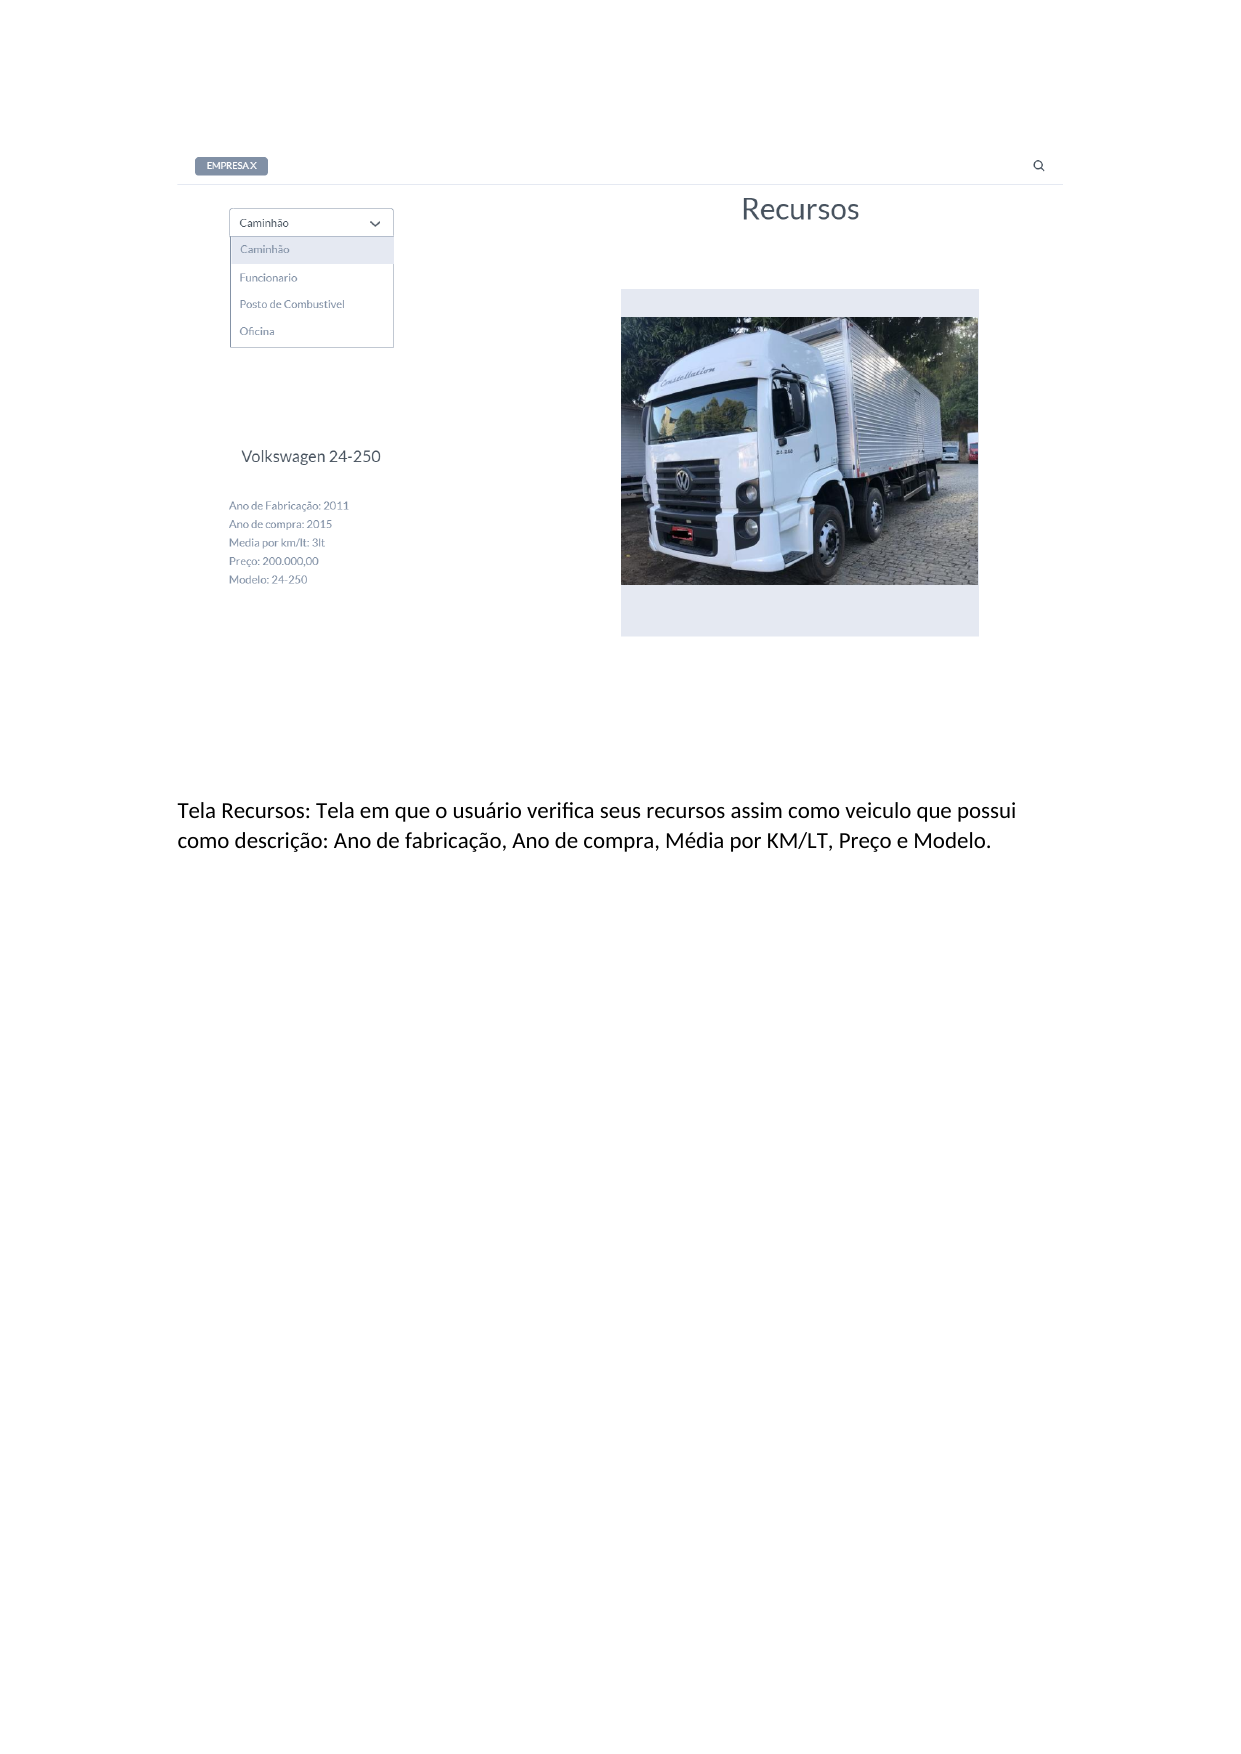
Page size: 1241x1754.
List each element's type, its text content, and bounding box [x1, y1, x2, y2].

text Tela Recursos: Tela em que o usuário verifica seus recursos assim como veiculo que possui como descrição: Ano de fabricação, Ano de compra, Média por KM/LT, Preço e Modelo. [177, 796, 1063, 854]
picture [177, 147, 1063, 778]
